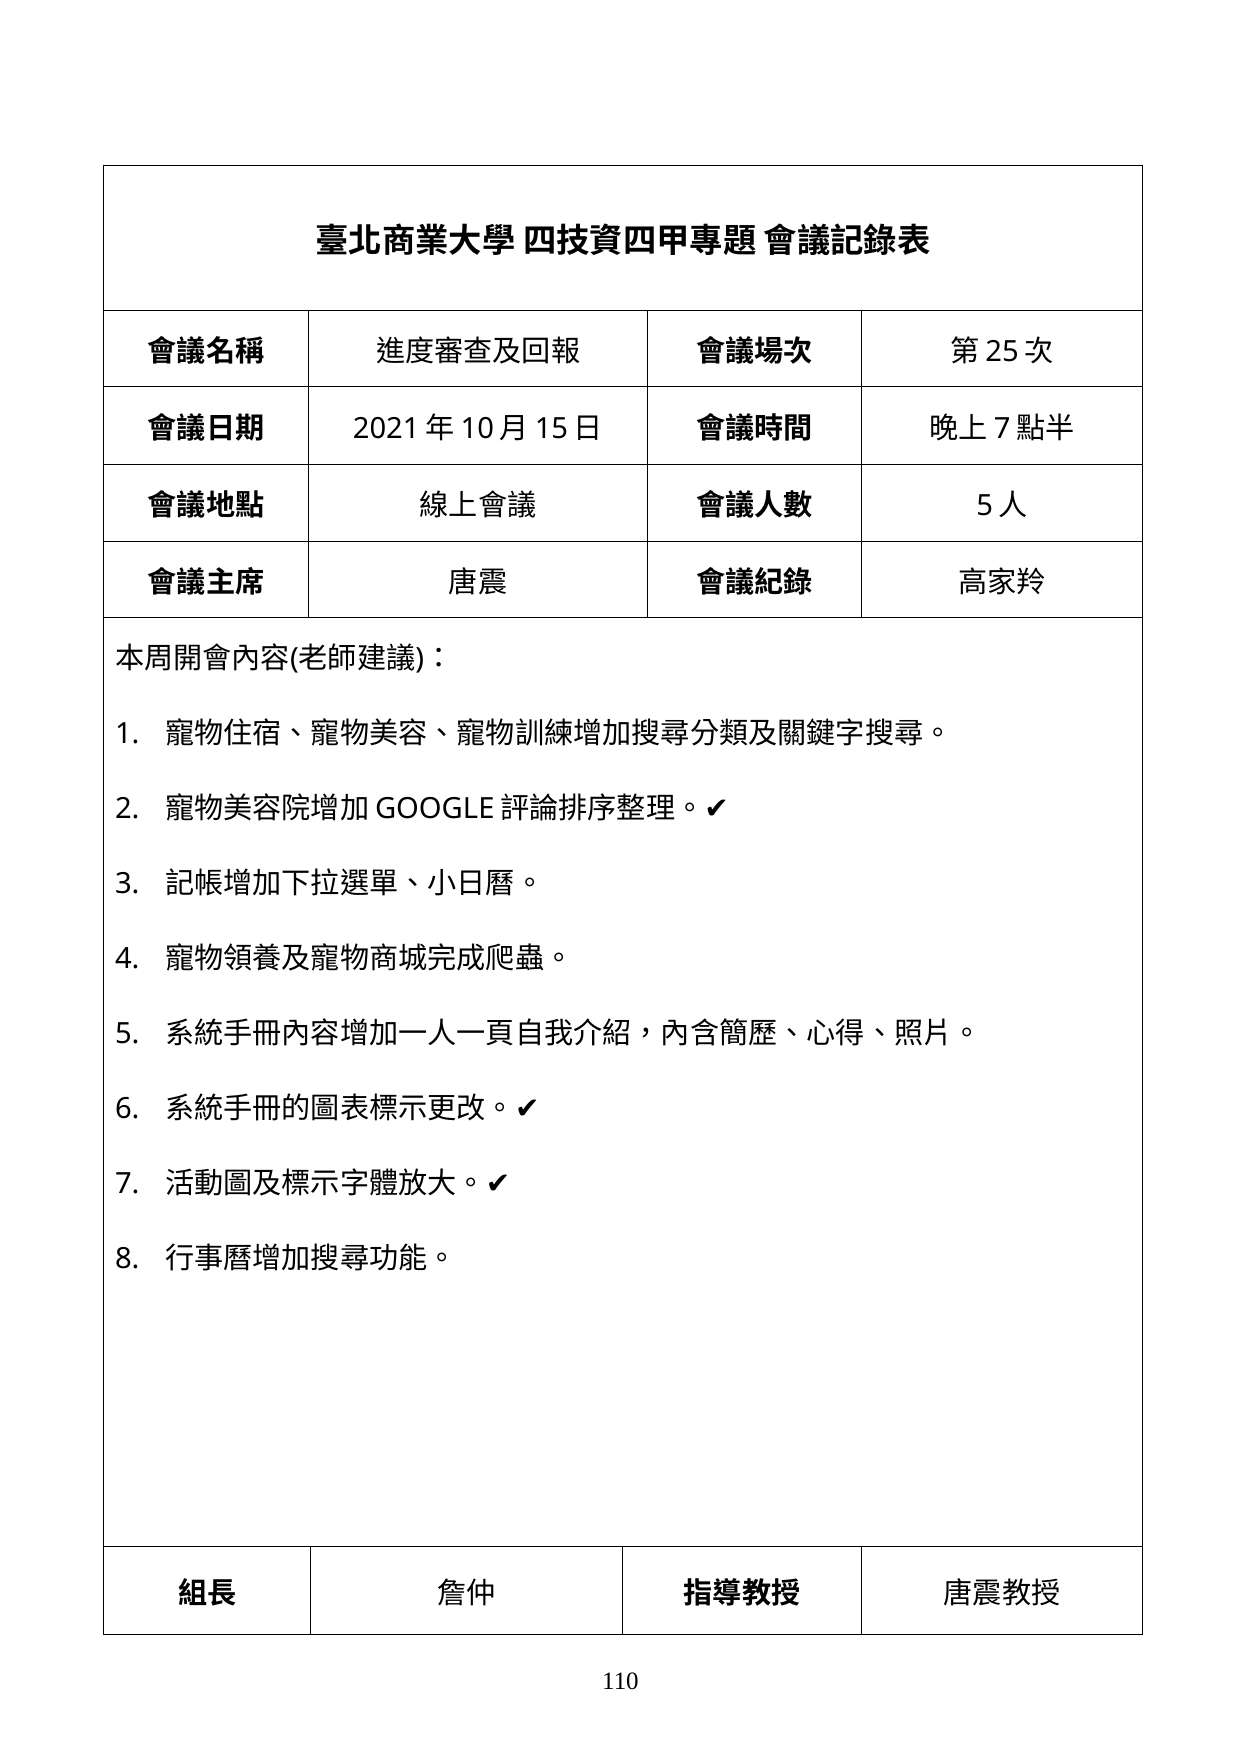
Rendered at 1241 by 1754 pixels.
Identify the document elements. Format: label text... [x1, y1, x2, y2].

table_cell 5人 [862, 465, 1142, 541]
table_cell 會議日期 [104, 387, 308, 464]
table_cell 第25次 [862, 311, 1142, 386]
table_cell 會議主席 [104, 542, 308, 617]
table_cell 本周開會內容(老師建議)： 寵物住宿、寵物美容、寵物訓練增加搜尋分類及關鍵字搜尋。 寵物美容院增加GOOGLE評論排序整理。✔ 記帳增加下拉選單、小日曆。 寵物領養及寵物商城完成爬蟲。 系統手冊內容增加一人一頁自我介紹，內含簡歷、心得、照片。 系統手冊的圖表標示更改。✔ 活動圖及標示字體放大。✔ 行事曆增加搜尋功能。 [104, 618, 1142, 1546]
table_cell 會議場次 [648, 311, 861, 386]
table_cell 會議人數 [648, 465, 861, 541]
table_cell 詹仲 [311, 1547, 622, 1634]
table_cell 組長 [104, 1547, 310, 1634]
table_cell 唐震教授 [862, 1547, 1142, 1634]
table_cell 進度審查及回報 [309, 311, 647, 386]
table_cell 會議紀錄 [648, 542, 861, 617]
table_cell 會議名稱 [104, 311, 308, 386]
table_cell 晚上7點半 [862, 387, 1142, 464]
table_cell 會議時間 [648, 387, 861, 464]
table_cell 高家羚 [862, 542, 1142, 617]
table_cell 會議地點 [104, 465, 308, 541]
table_cell 2021年10月15日 [309, 387, 647, 464]
table_cell 指導教授 [623, 1547, 861, 1634]
table_cell 線上會議 [309, 465, 647, 541]
table_header 臺北商業大學 四技資四甲專題 會議記錄表 [104, 166, 1142, 310]
table_cell 唐震 [309, 542, 647, 617]
